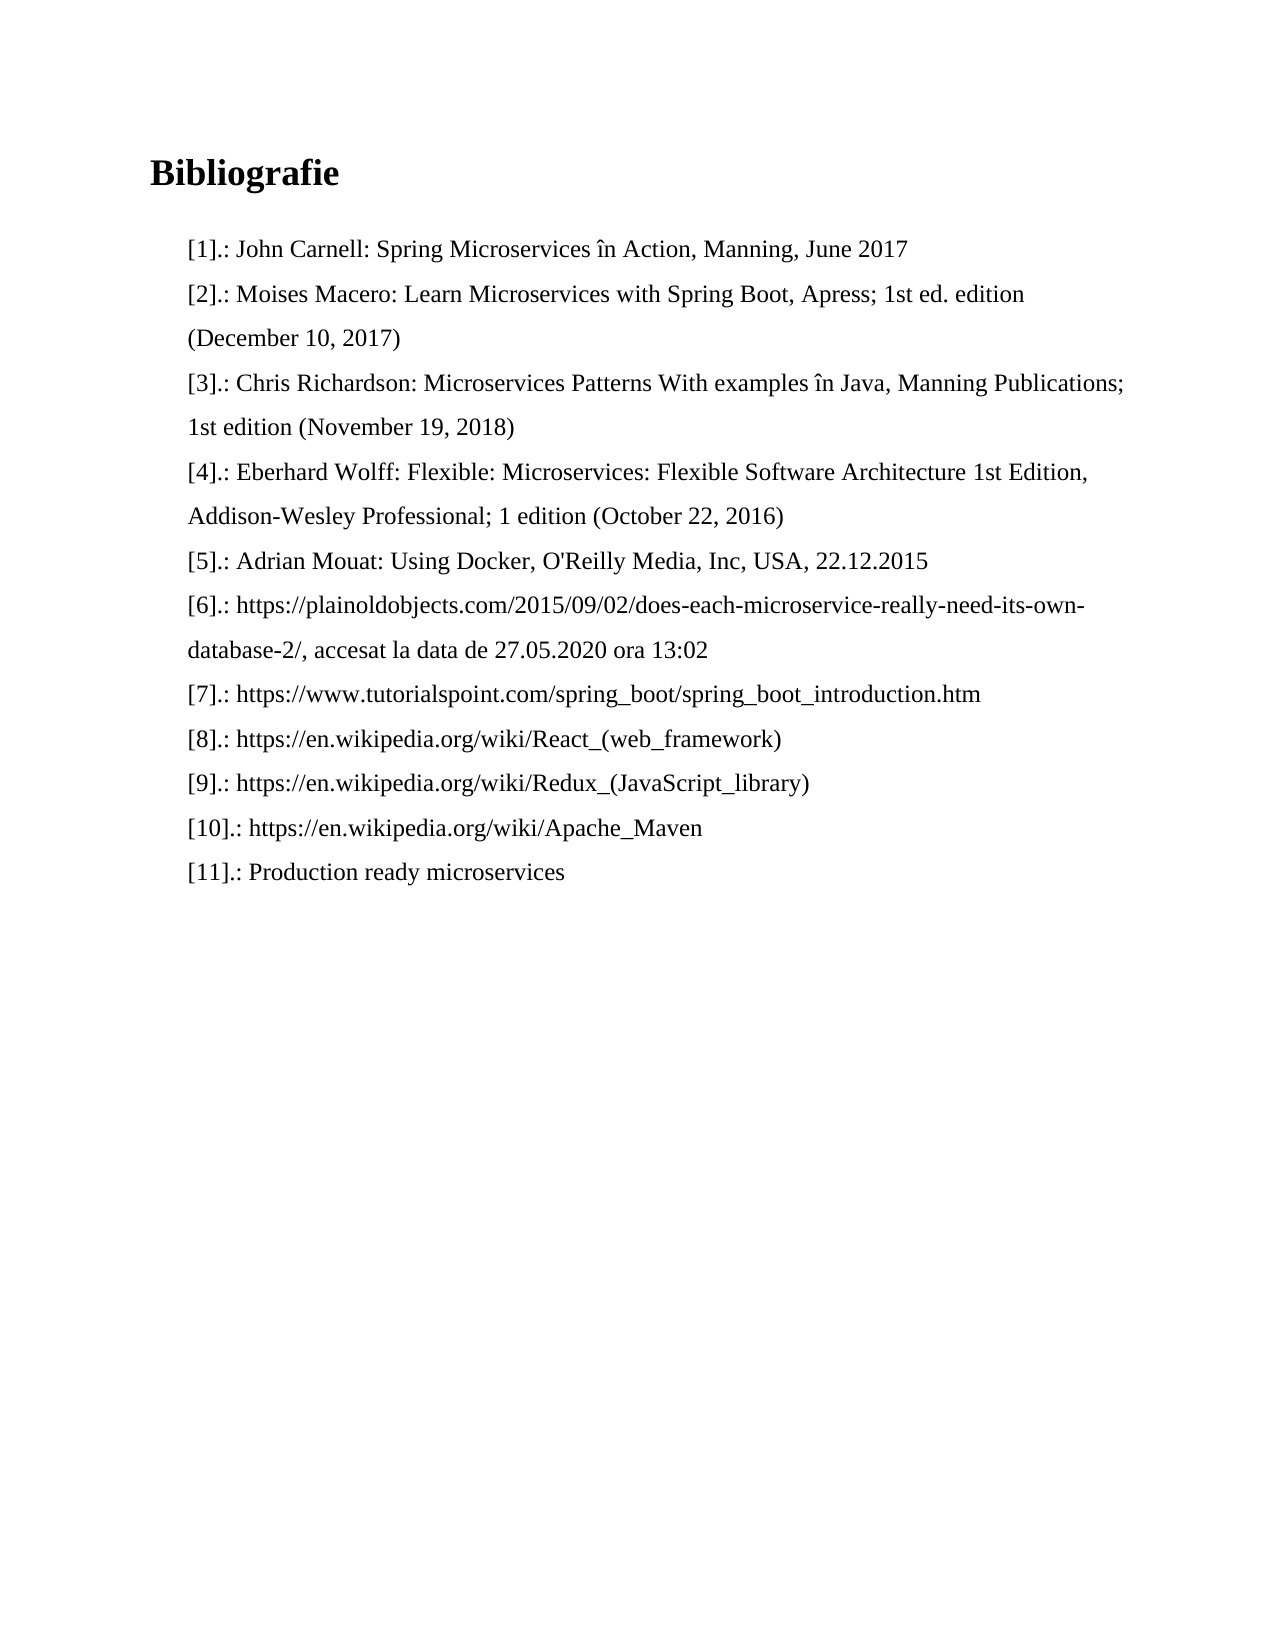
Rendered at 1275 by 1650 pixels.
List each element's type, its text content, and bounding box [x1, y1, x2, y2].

list [4].: Eberhard Wolff: Flexible: Microservices: Flexible Software Architecture 1st Edition, Addison-Wesley Professional; 1 edition (October 22, 2016) [5].: Adrian Mouat: Using Docker, O'Reilly Media, Inc, USA, 22.12.2015 [187, 457, 1125, 575]
text Bibliografie [150, 150, 1125, 193]
list [2].: Moises Macero: Learn Microservices with Spring Boot, Apress; 1st ed. edition (December 10, 2017) [187, 279, 1125, 352]
list [1].: John Carnell: Spring Microservices în Action, Manning, June 2017 [187, 234, 1125, 263]
list [9].: https://en.wikipedia.org/wiki/Redux_(JavaScript_library) [187, 768, 1125, 797]
list [6].: https://plainoldobjects.com/2015/09/02/does-each-microservice-really-need-its-own-database-2/, accesat la data de 27.05.2020 ora 13:02 [187, 590, 1125, 664]
list [11].: Production ready microservices [187, 857, 1125, 886]
list [10].: https://en.wikipedia.org/wiki/Apache_Maven [187, 813, 1125, 842]
list [3].: Chris Richardson: Microservices Patterns With examples în Java, Manning Publications; 1st edition (November 19, 2018) [187, 368, 1125, 441]
list [7].: https://www.tutorialspoint.com/spring_boot/spring_boot_introduction.htm [8].: https://en.wikipedia.org/wiki/React_(web_framework) [187, 679, 1125, 753]
